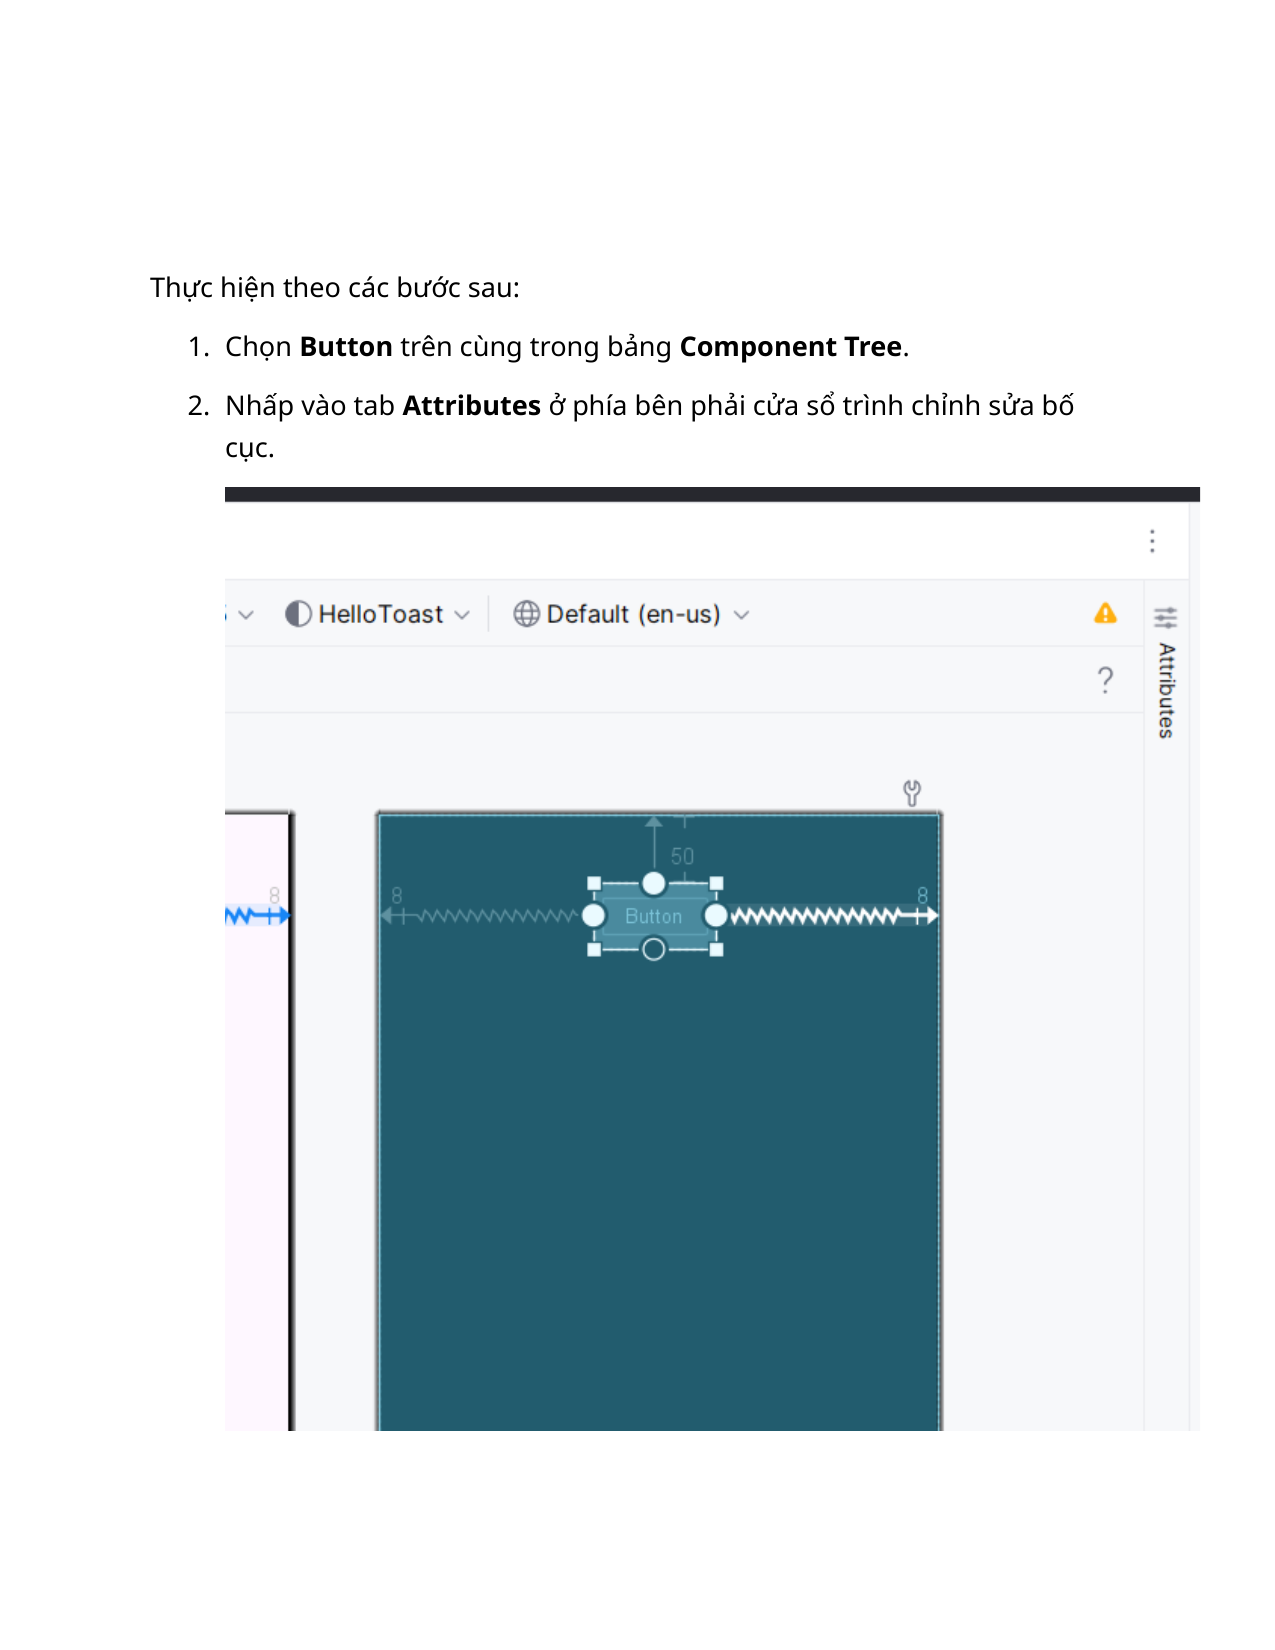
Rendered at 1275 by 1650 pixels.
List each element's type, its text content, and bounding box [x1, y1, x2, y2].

list Nhấp vào tab Attributes ở phía bên phải cửa sổ trình chỉnh sửa bố cục. [187, 386, 1125, 466]
text Thực hiện theo các bước sau: [150, 268, 1125, 305]
list Chọn Button trên cùng trong bảng Component Tree. [187, 327, 1125, 364]
picture [225, 487, 1200, 1431]
